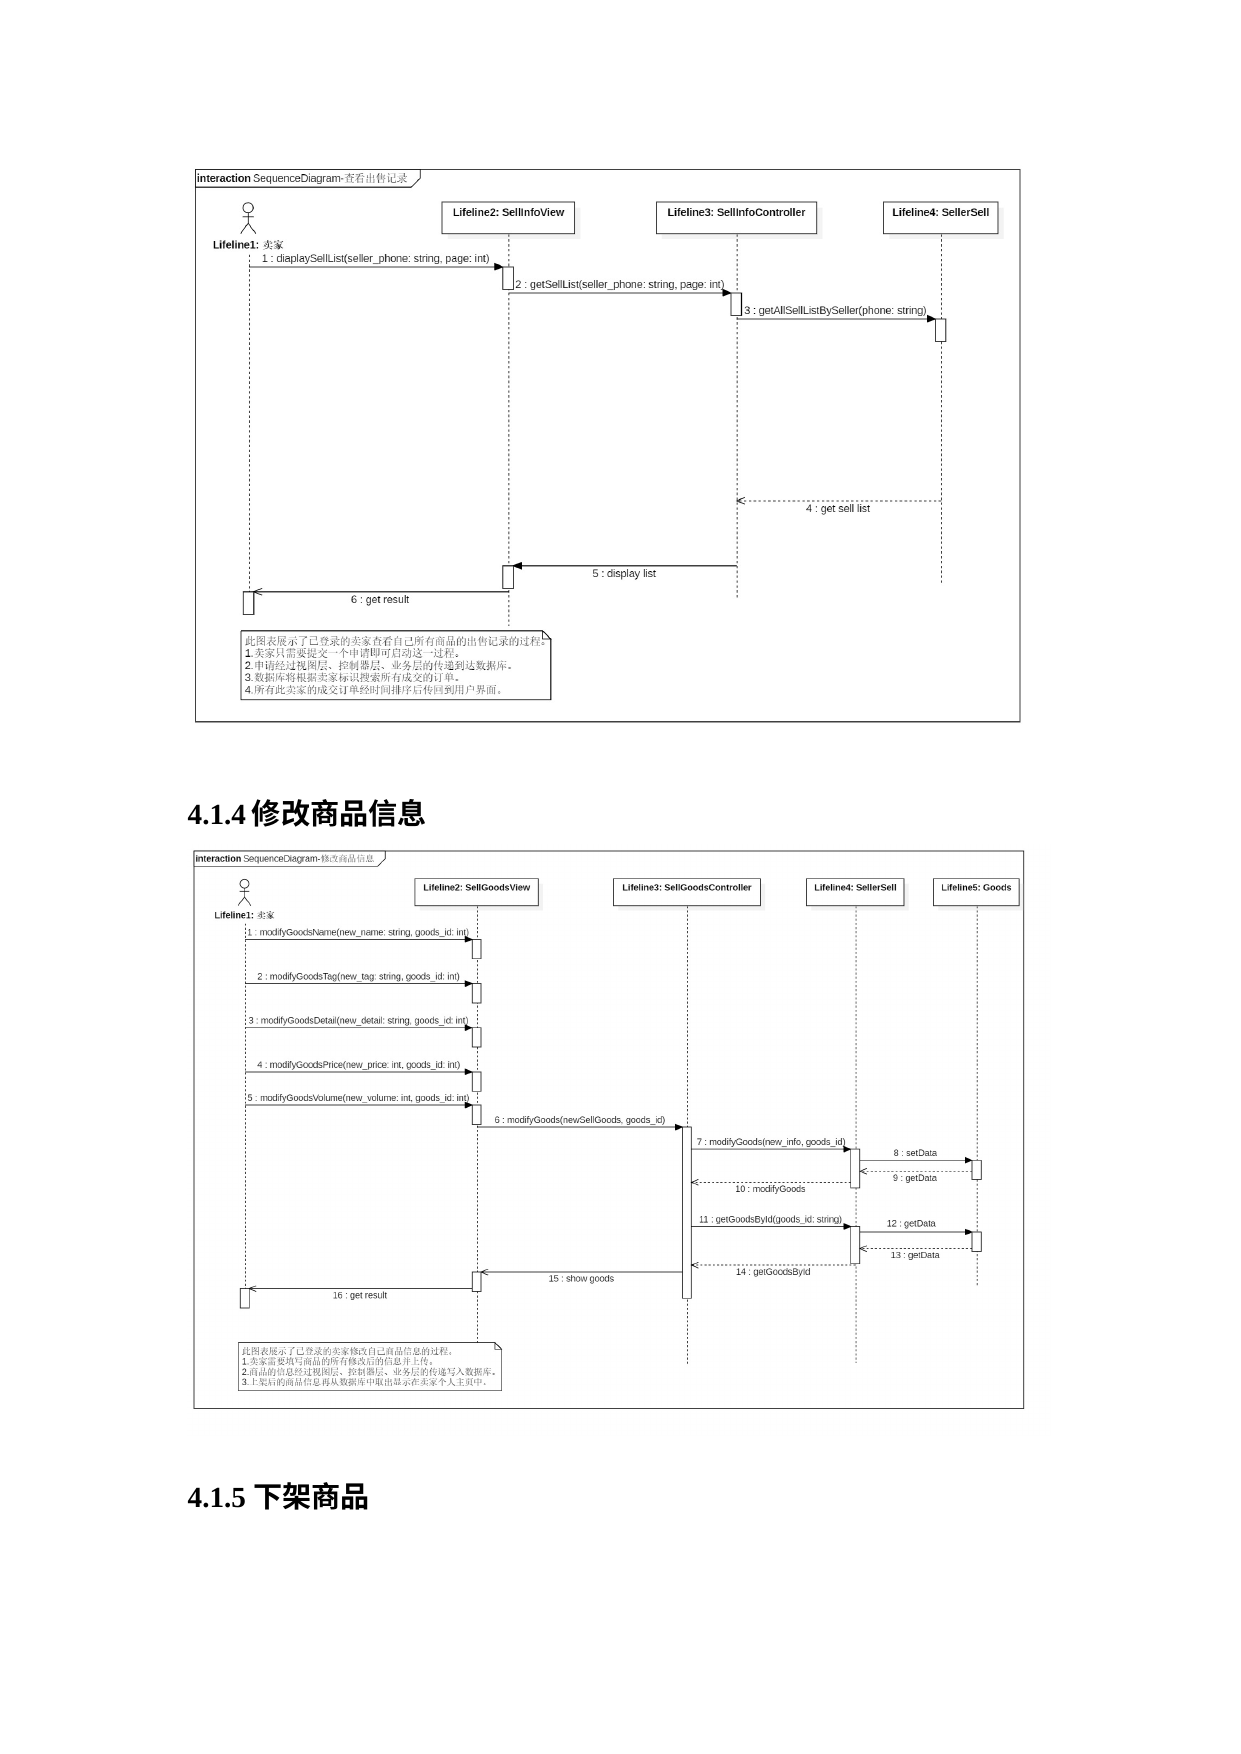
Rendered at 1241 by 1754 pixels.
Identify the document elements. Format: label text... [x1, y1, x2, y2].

picture [187, 844, 1051, 1436]
picture [187, 161, 1052, 754]
text 4.1.4修改商品信息 [187, 779, 1053, 844]
text 4.1.5 下架商品 [187, 1462, 1053, 1527]
